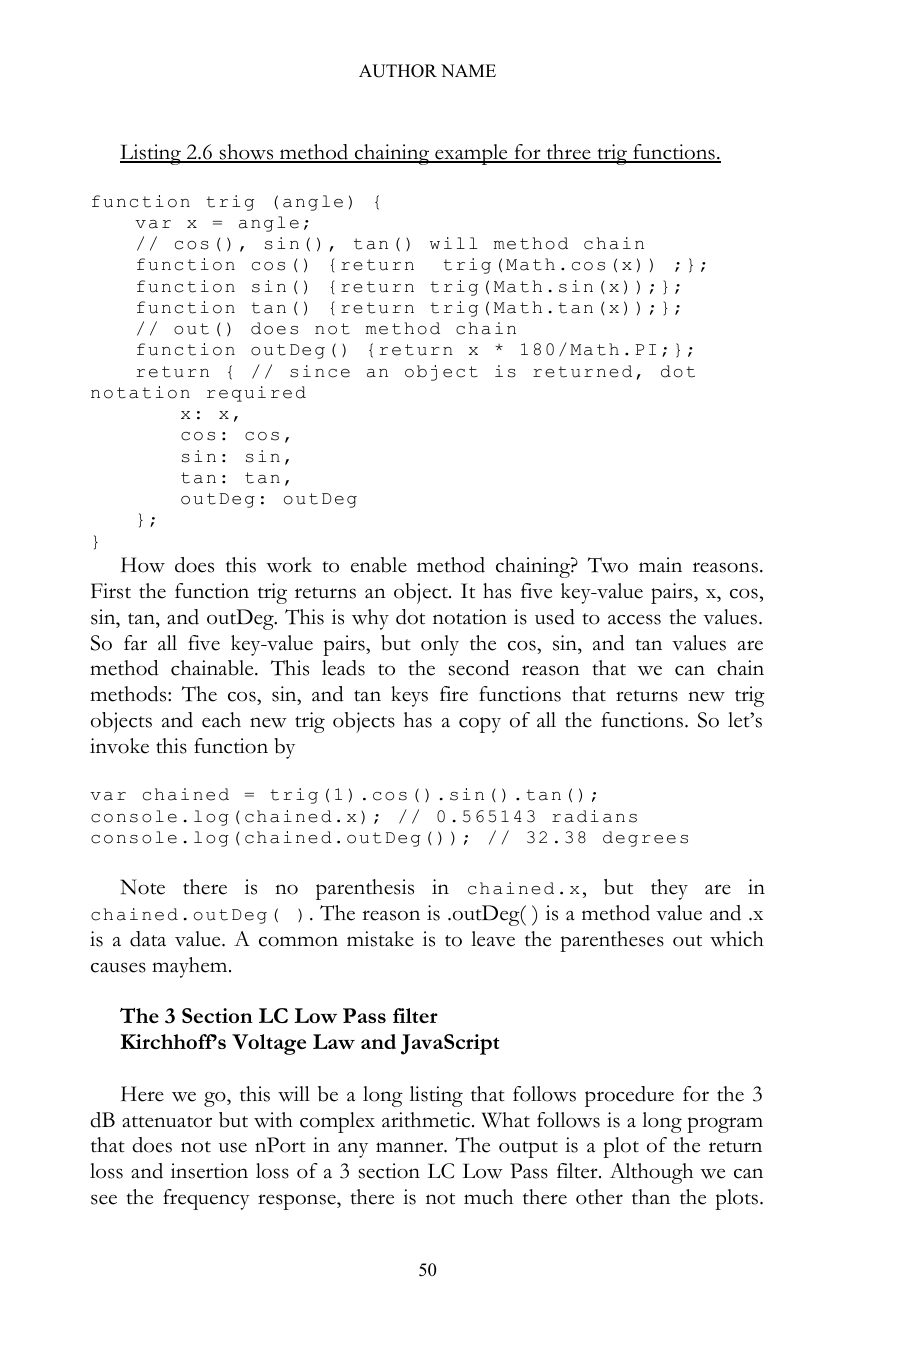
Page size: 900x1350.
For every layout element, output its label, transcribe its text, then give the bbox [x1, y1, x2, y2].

subtitle function cos() {return trig(Math.cos(x)) ;}; [90, 255, 765, 276]
subtitle var chained = trig(1).cos().sin().tan(); [90, 785, 765, 806]
text Kirchhoff’s Voltage Law and JavaScript [90, 1030, 765, 1056]
subtitle cos: cos, [90, 425, 765, 446]
subtitle function tan() {return trig(Math.tan(x));}; [90, 298, 765, 319]
text Listing 2.6 shows method chaining example for three trig functions. [90, 140, 765, 166]
subtitle // cos(), sin(), tan() will method chain [90, 234, 765, 255]
subtitle tan: tan, [90, 468, 765, 489]
subtitle console.log(chained.outDeg()); // 32.38 degrees [90, 828, 765, 849]
subtitle console.log(chained.x); // 0.565143 radians [90, 806, 765, 828]
text How does this work to enable method chaining? Two main reasons. First the function trig returns an object. It has five key-value pairs, x, cos, sin, tan, and outDeg. This is why dot notation is used to access the values. So far all five key-value pairs, but only the cos, sin, and tan values are method chainable. This leads to the second reason that we can chain methods: The cos, sin, and tan keys fire functions that returns new trig objects and each new trig objects has a copy of all the functions. So let’s invoke this function by [90, 553, 765, 759]
subtitle }; [90, 510, 765, 531]
subtitle function sin() {return trig(Math.sin(x));}; [90, 276, 765, 298]
text Note there is no parenthesis in chained.x, but they are in chained.outDeg( ). The reason is .outDeg( ) is a method value and .x is a data value. A common mistake is to leave the parentheses out which causes mayhem. [90, 875, 765, 978]
text The 3 Section LC Low Pass filter [90, 1004, 765, 1030]
subtitle // out() does not method chain [90, 319, 765, 340]
subtitle function outDeg() {return x * 180/Math.PI;}; [90, 340, 765, 361]
subtitle sin: sin, [90, 446, 765, 468]
subtitle return { // since an object is returned, dot notation required [90, 361, 765, 404]
subtitle function trig (angle) { [90, 191, 765, 213]
subtitle } [90, 531, 765, 553]
subtitle outDeg: outDeg [90, 489, 765, 510]
subtitle var x = angle; [90, 213, 765, 234]
subtitle x: x, [90, 404, 765, 425]
